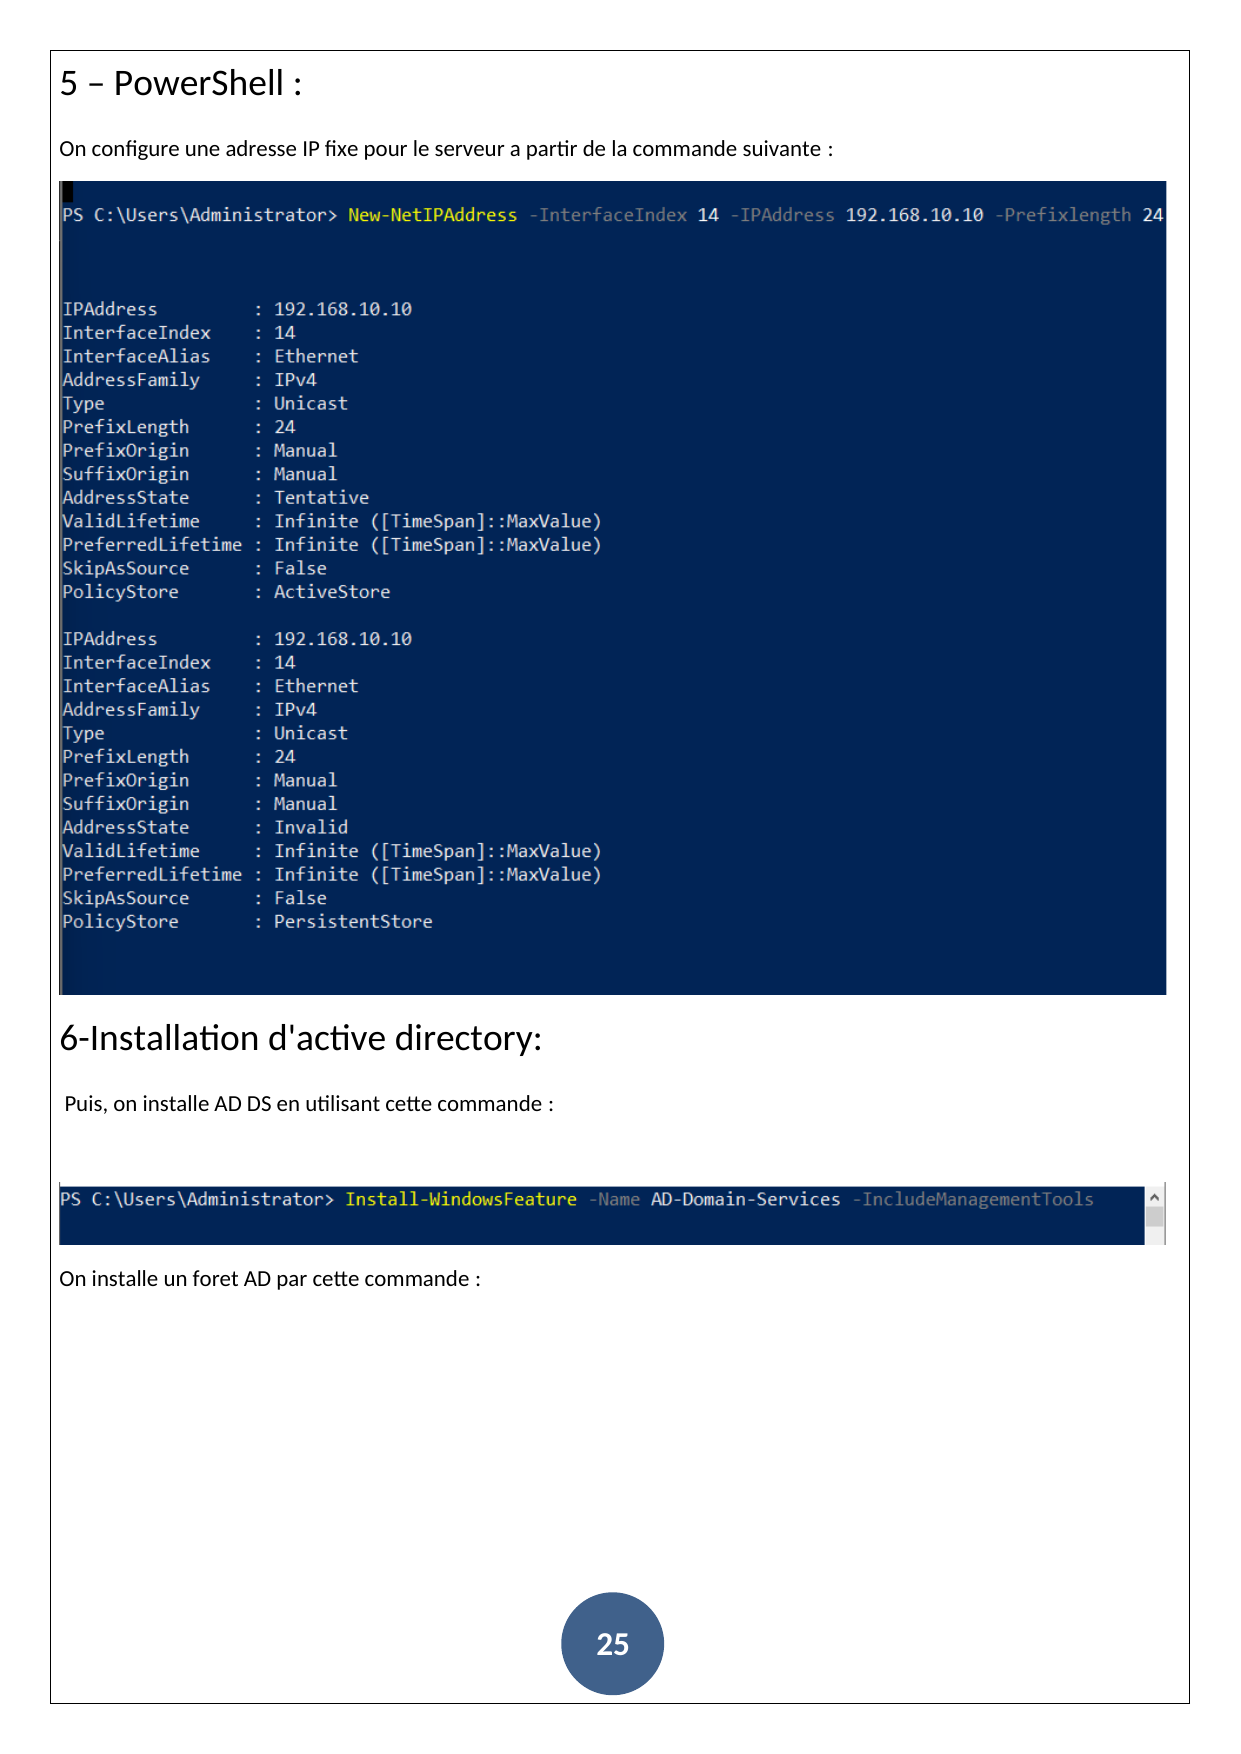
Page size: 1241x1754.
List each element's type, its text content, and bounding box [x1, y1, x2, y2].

text Puis, on installe AD DS en utilisant cette commande : [59, 1089, 1167, 1117]
text On installe un foret AD par cette commande : [59, 1264, 1167, 1292]
text On configure une adresse IP fixe pour le serveur a partir de la commande suivante : [59, 134, 1167, 162]
text 5 – PowerShell : [59, 59, 1167, 105]
picture [59, 181, 1167, 995]
picture [59, 1182, 1167, 1245]
text 6-Installation d'active directory: [59, 1014, 1167, 1059]
